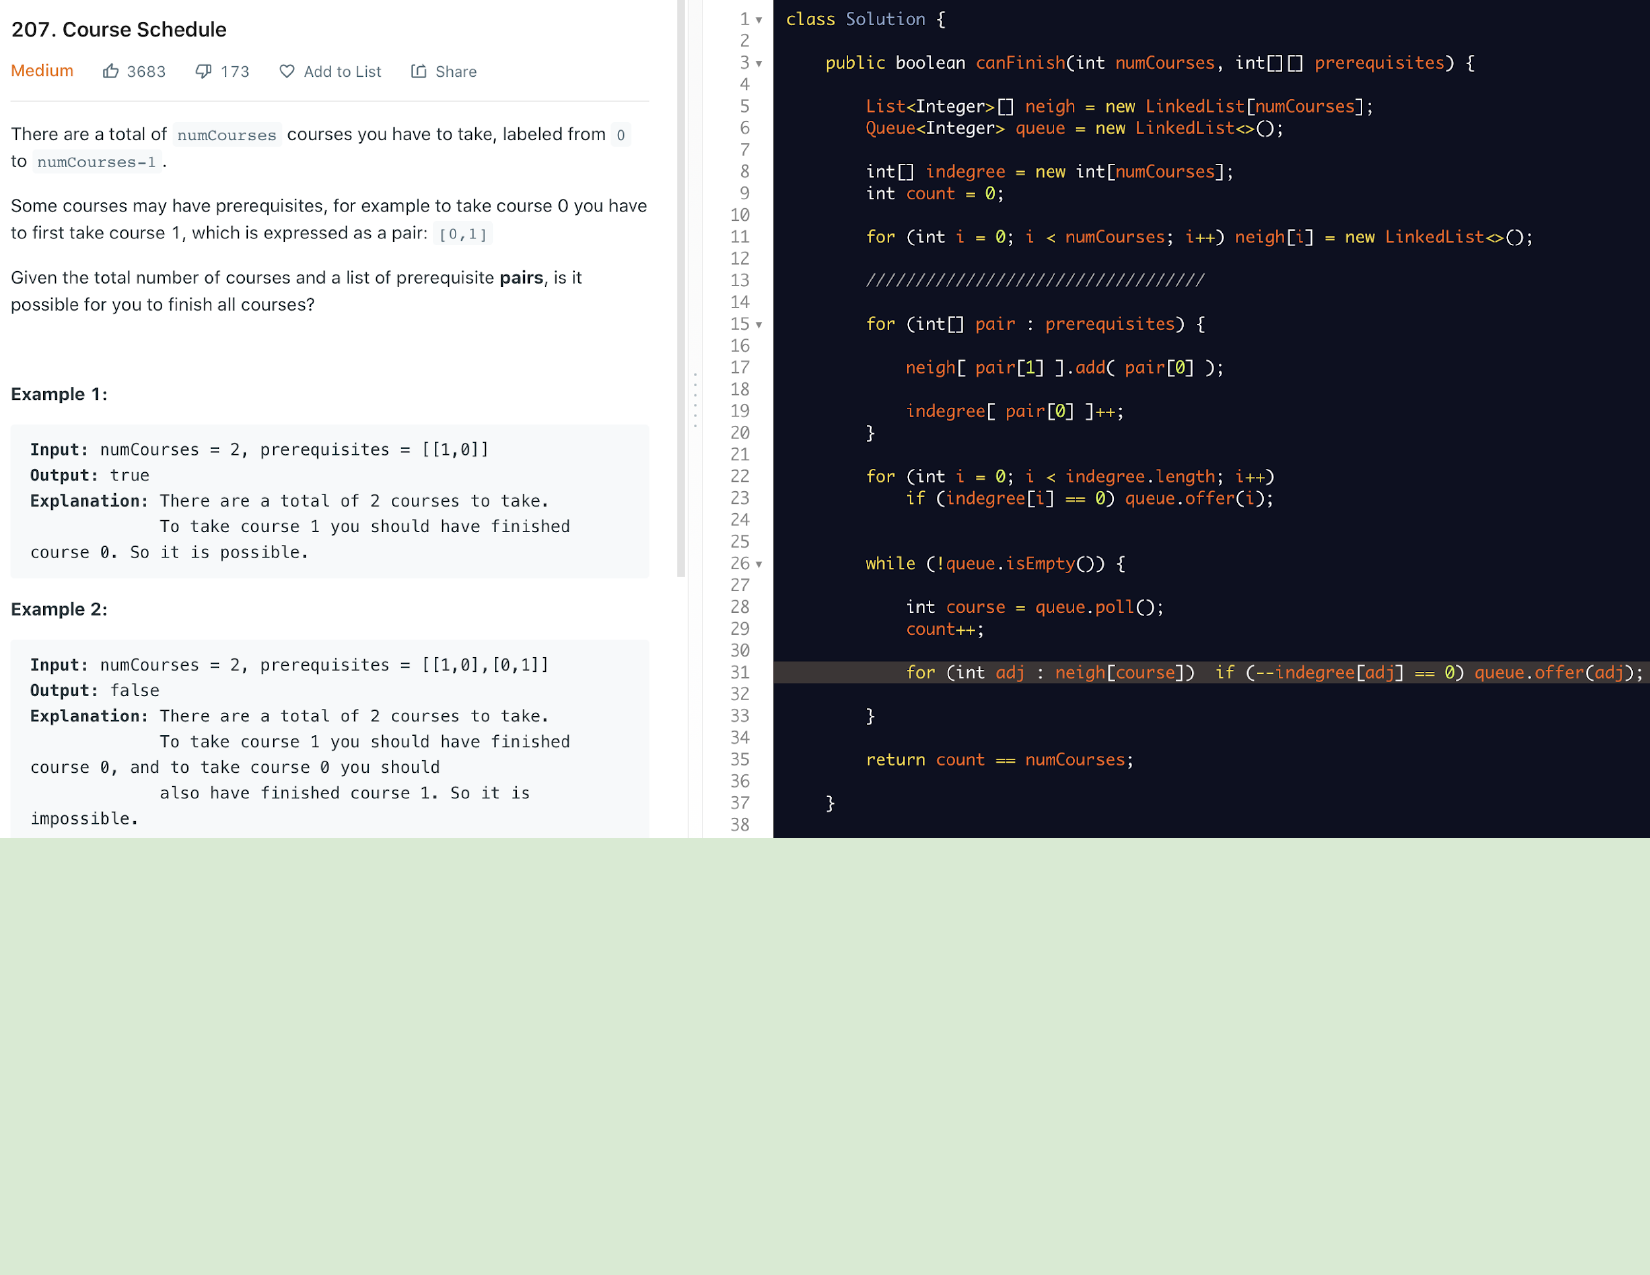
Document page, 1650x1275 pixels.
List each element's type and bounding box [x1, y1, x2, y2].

picture [0, 0, 1650, 838]
